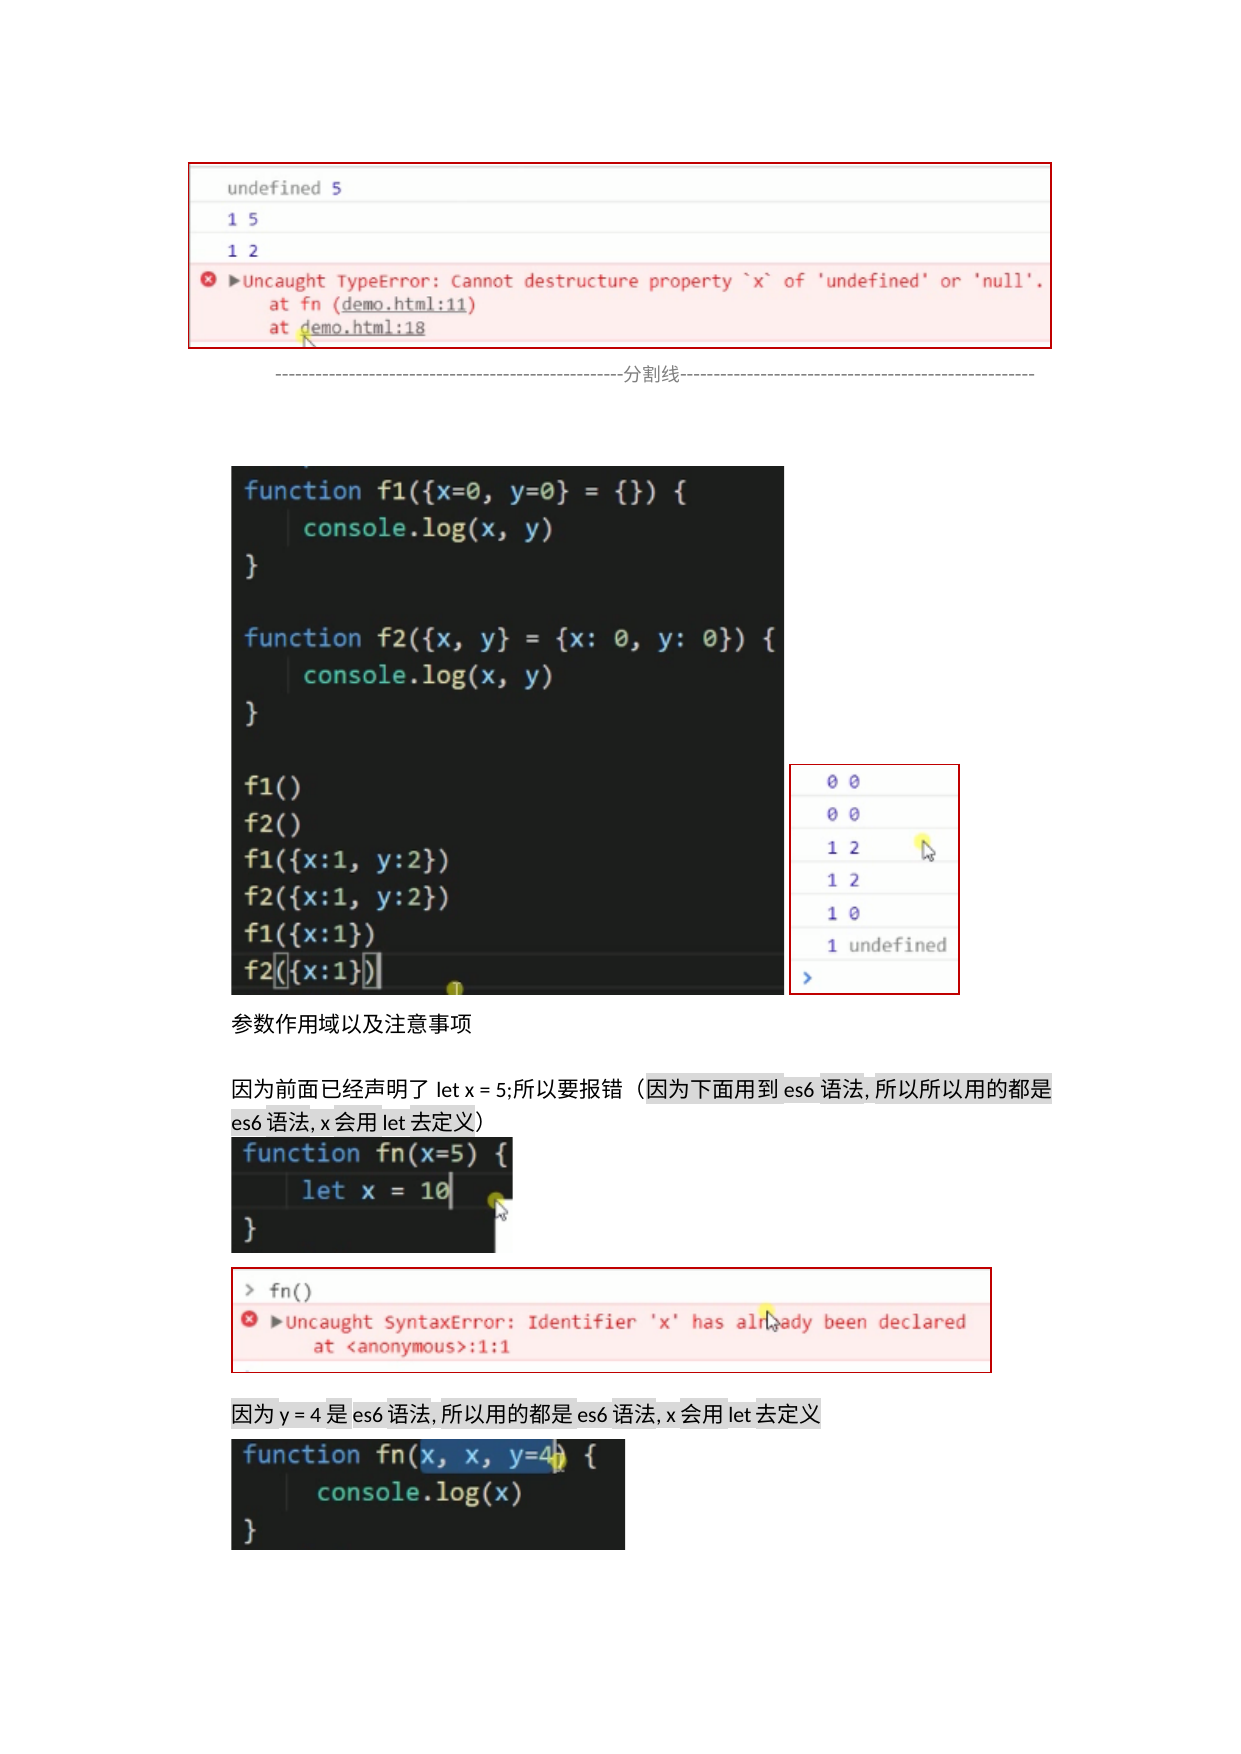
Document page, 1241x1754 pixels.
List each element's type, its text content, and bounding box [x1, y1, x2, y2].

text ----------------------------------------------------分割线----------------------------------------------------- [231, 357, 1053, 389]
list 参数作用域以及注意事项 [187, 1007, 1053, 1039]
picture [231, 1439, 625, 1550]
picture [189, 164, 1050, 347]
list 因为前面已经声明了 let x = 5;所以要报错（因为下面用到es6 语法, 所以所以用的都是 es6语法, x会用let去定义） [187, 1072, 1053, 1137]
list 因为y = 4 是es6语法, 所以用的都是es6语法, x会用let去定义 [187, 1397, 1053, 1429]
picture [231, 466, 785, 995]
picture [791, 765, 958, 993]
picture [233, 1269, 990, 1372]
picture [231, 1137, 513, 1253]
